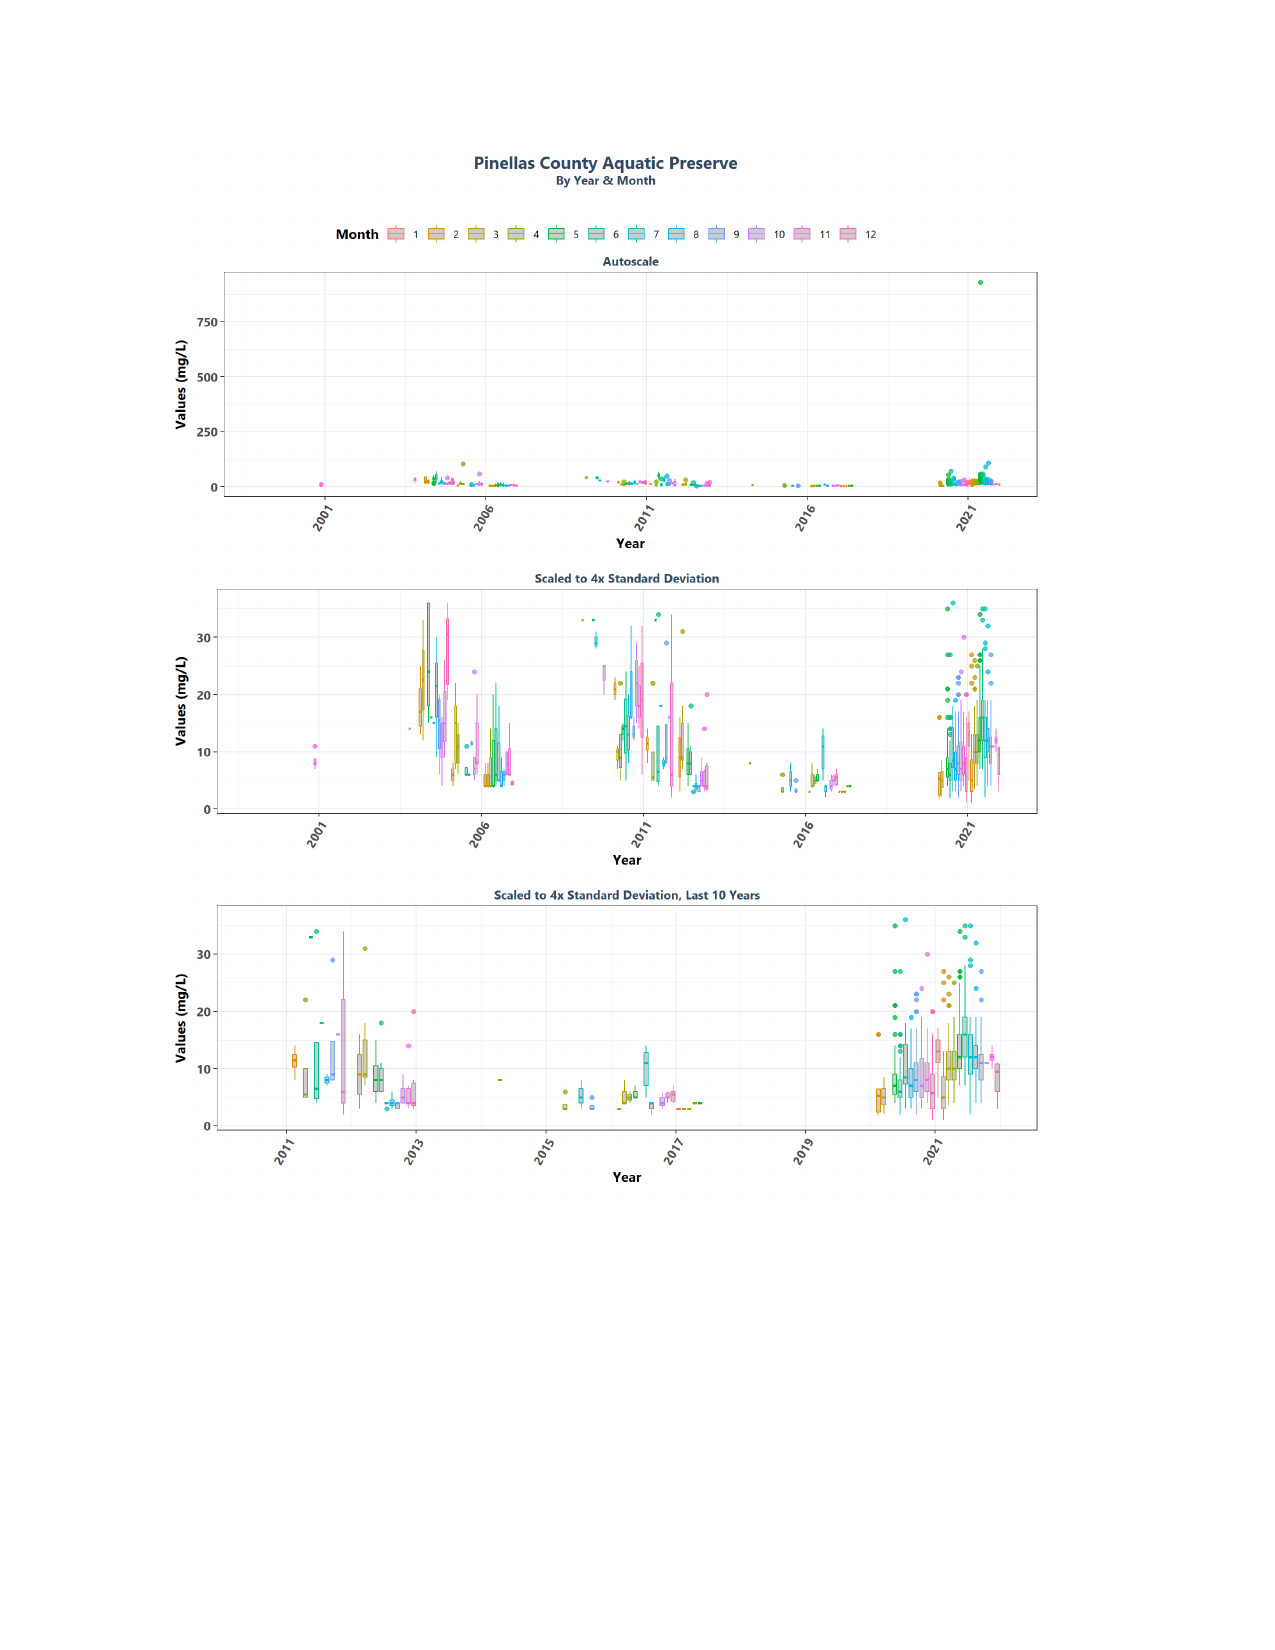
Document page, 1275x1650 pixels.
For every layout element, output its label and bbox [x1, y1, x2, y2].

picture [168, 150, 1044, 1200]
